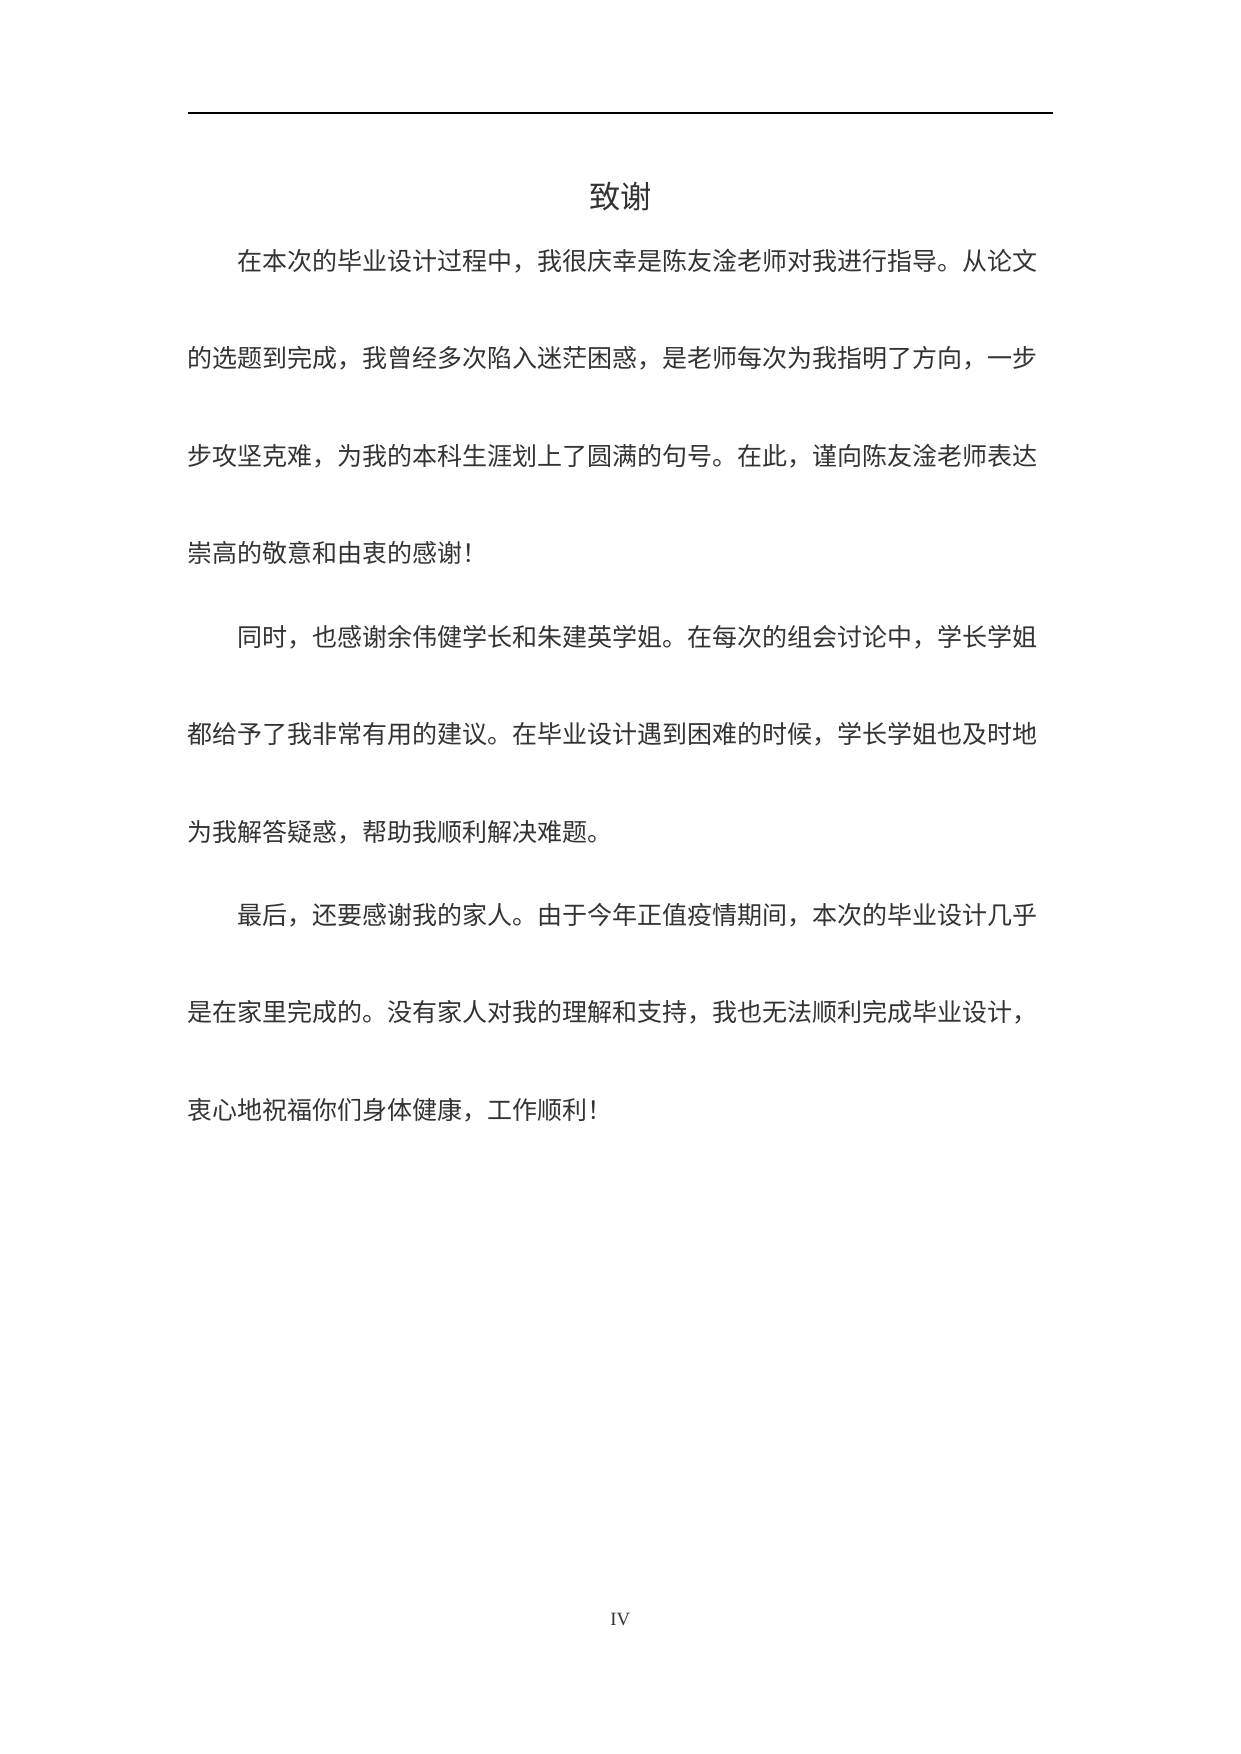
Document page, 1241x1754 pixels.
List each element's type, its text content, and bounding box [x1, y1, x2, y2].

text 最后，还要感谢我的家人。由于今年正值疫情期间，本次的毕业设计几乎是在家里完成的。没有家人对我的理解和支持，我也无法顺利完成毕业设计，衷心地祝福你们身体健康，工作顺利！ [187, 881, 1053, 1141]
text 在本次的毕业设计过程中，我很庆幸是陈友淦老师对我进行指导。从论文的选题到完成，我曾经多次陷入迷茫困惑，是老师每次为我指明了方向，一步步攻坚克难，为我的本科生涯划上了圆满的句号。在此，谨向陈友淦老师表达崇高的敬意和由衷的感谢！ [187, 227, 1053, 584]
text 致谢 [187, 162, 1053, 227]
text 同时，也感谢余伟健学长和朱建英学姐。在每次的组会讨论中，学长学姐都给予了我非常有用的建议。在毕业设计遇到困难的时候，学长学姐也及时地为我解答疑惑，帮助我顺利解决难题。 [187, 603, 1053, 863]
